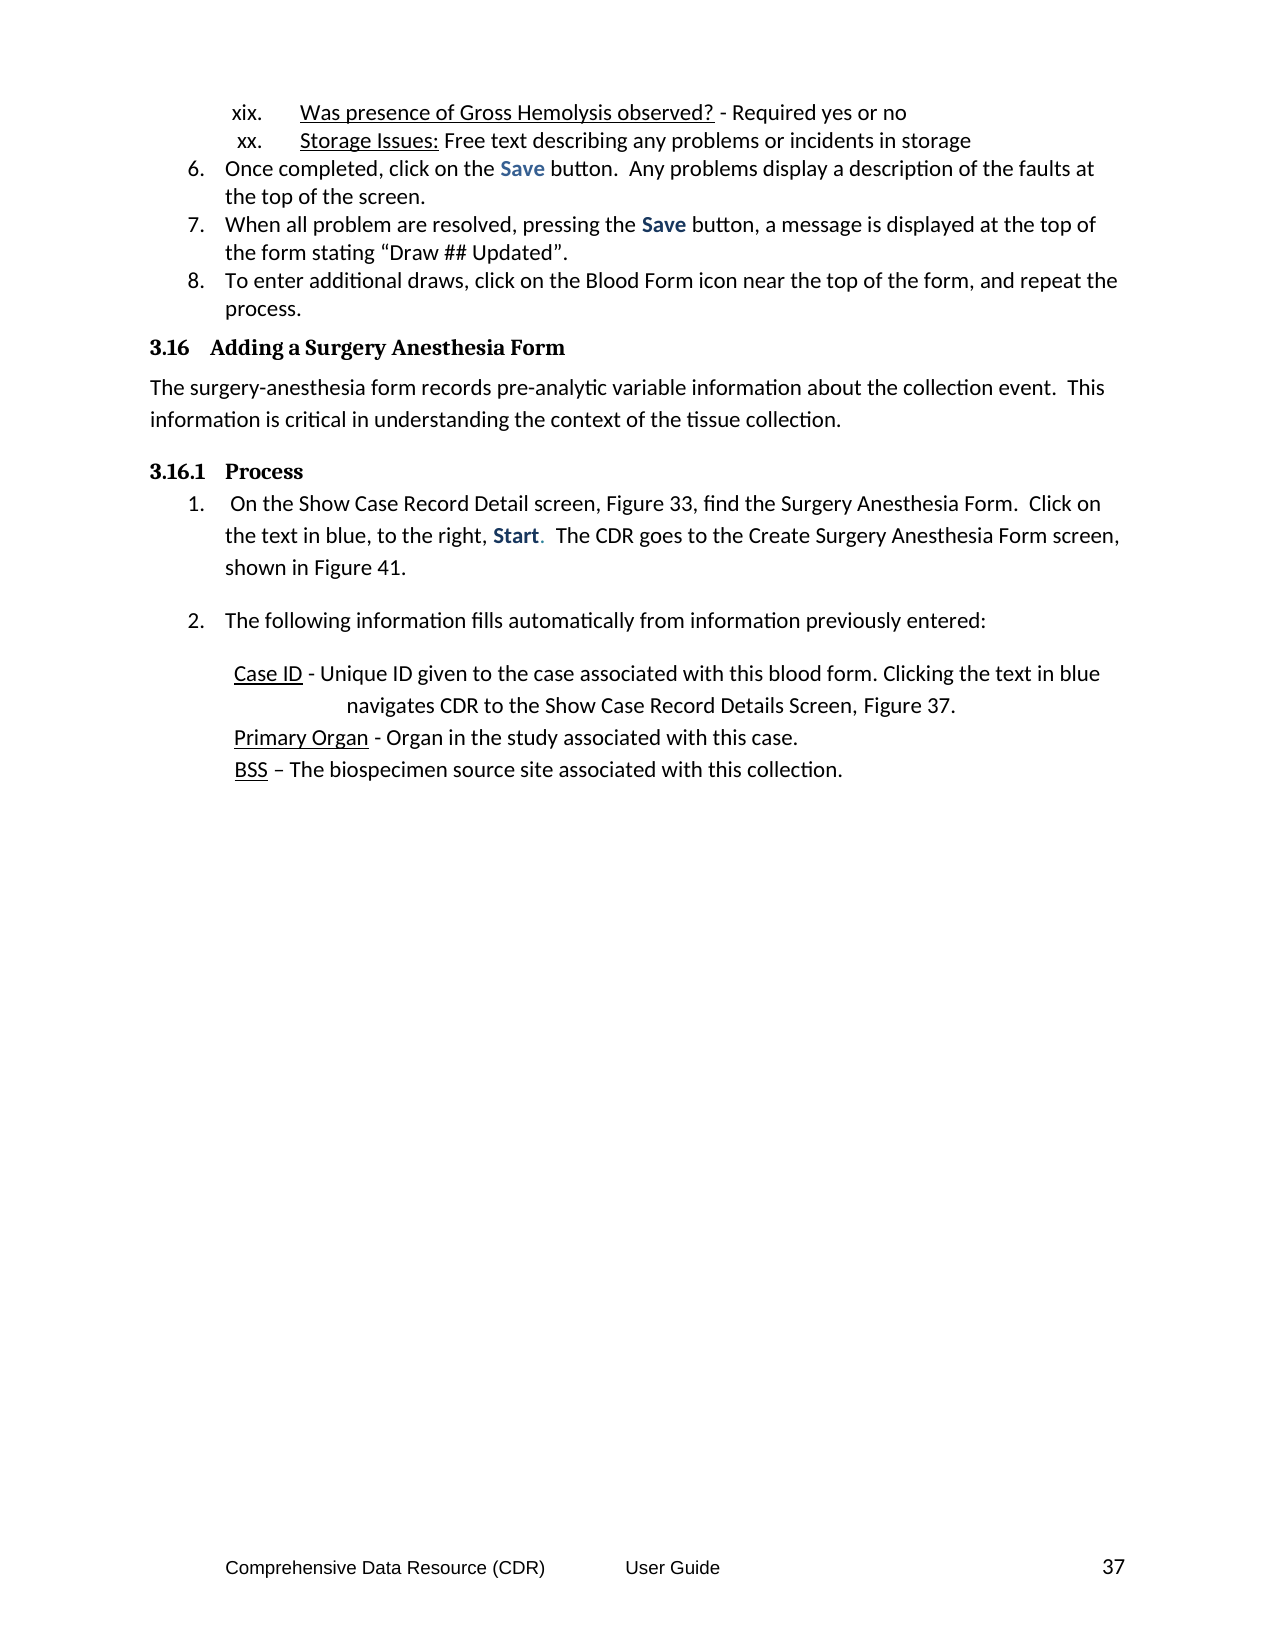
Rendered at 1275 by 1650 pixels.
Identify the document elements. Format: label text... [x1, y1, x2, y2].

list Was presence of Gross Hemolysis observed? - Required yes or no [262, 98, 1125, 126]
list When all problem are resolved, pressing the Save button, a message is displayed at the top of the form stating “Draw ## Updated”. [187, 210, 1125, 266]
list Once completed, click on the Save button. Any problems display a description of the faults at the top of the screen. [187, 154, 1125, 210]
list The following information fills automatically from information previously entered: [187, 606, 1125, 634]
text Case ID - Unique ID given to the case associated with this blood form. Clicking the text in blue navigates CDR to the Show Case Record Details Screen, Figure 37. [234, 659, 1125, 719]
subtitle Adding a Surgery Anesthesia Form [150, 334, 1125, 361]
list On the Show Case Record Detail screen, Figure 33, find the Surgery Anesthesia Form. Click on the text in blue, to the right, Start. The CDR goes to the Create Surgery Anesthesia Form screen, shown in Figure 41. [187, 489, 1125, 581]
subtitle Process [150, 458, 1125, 485]
text BSS – The biospecimen source site associated with this collection. [234, 756, 1125, 784]
list Storage Issues: Free text describing any problems or incidents in storage [262, 126, 1125, 154]
text Primary Organ - Organ in the study associated with this case. [234, 723, 1125, 751]
text The surgery-anesthesia form records pre-analytic variable information about the collection event. This information is critical in understanding the context of the tissue collection. [150, 373, 1125, 433]
list To enter additional draws, click on the Blood Form icon near the top of the form, and repeat the process. [187, 266, 1125, 322]
